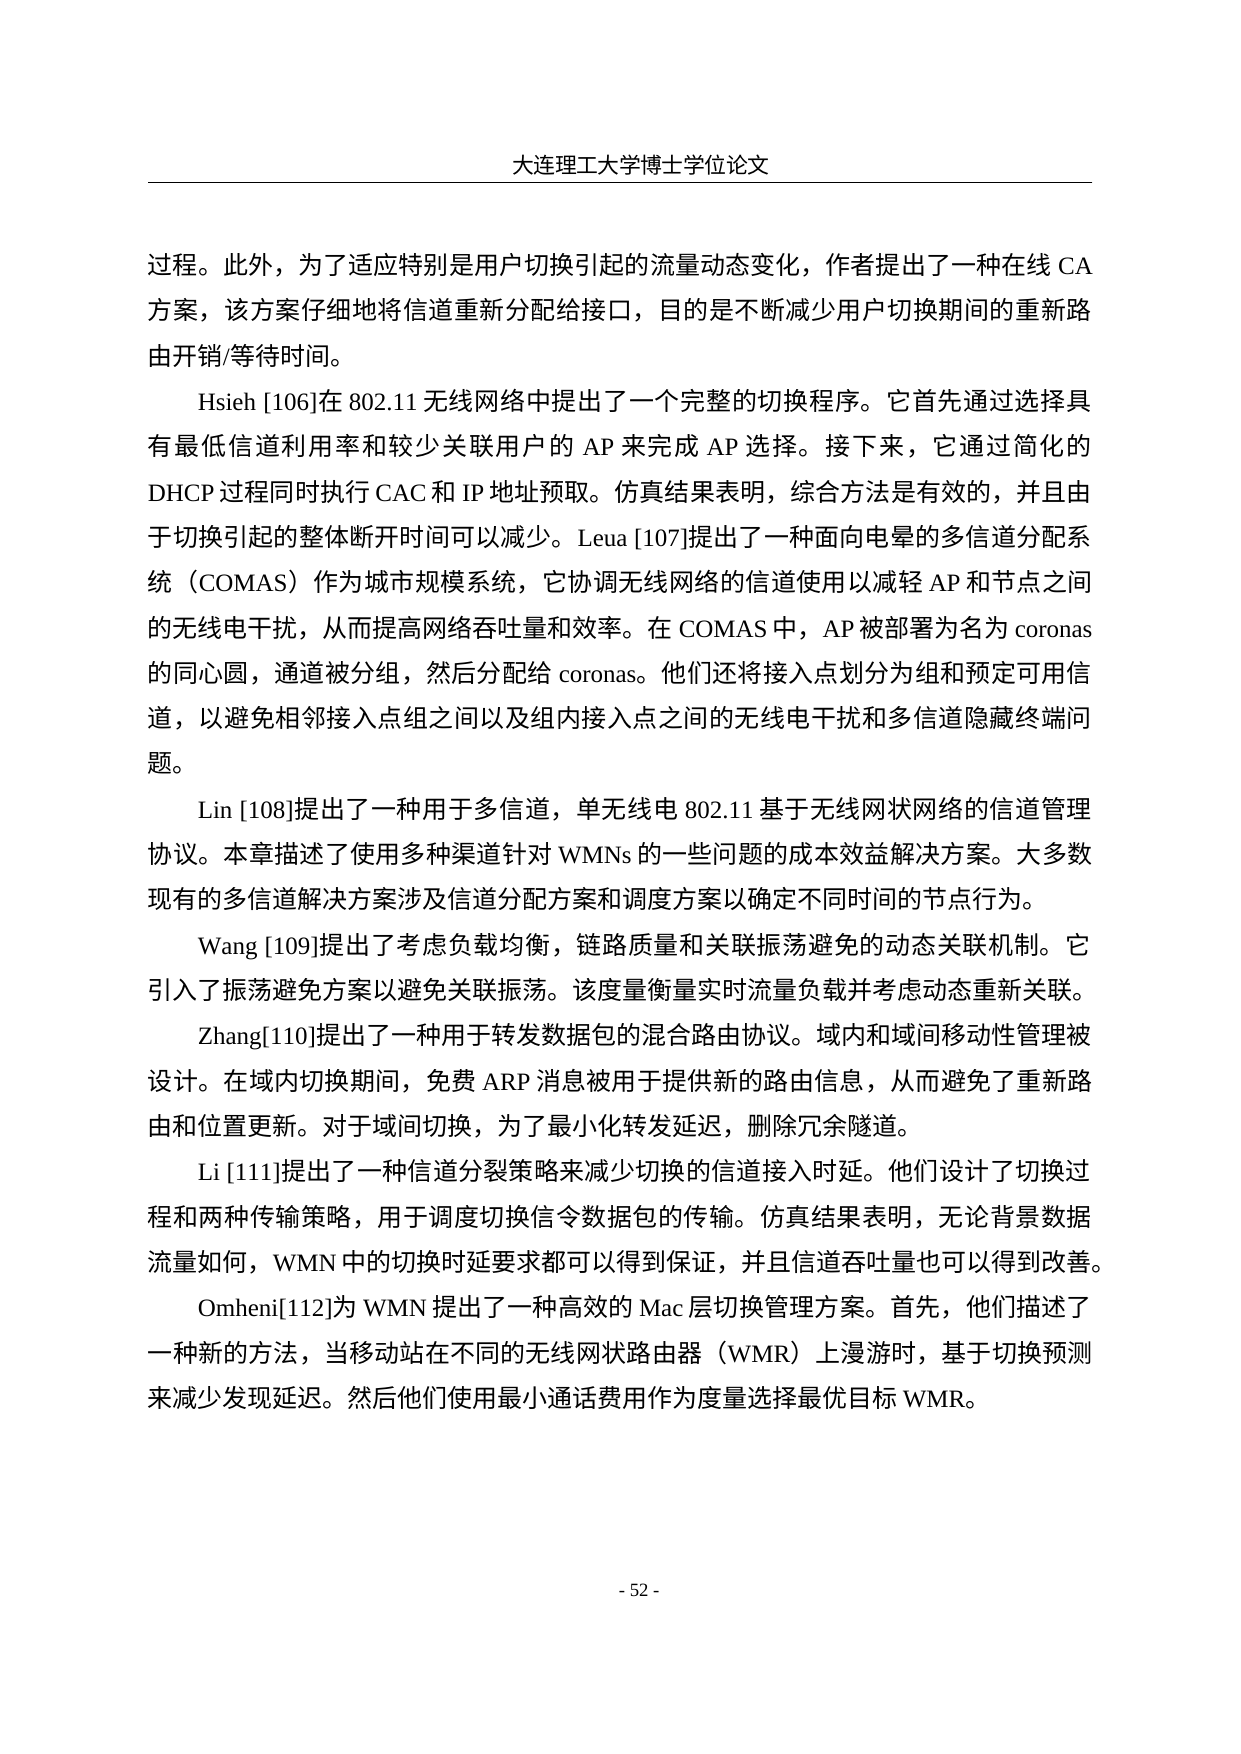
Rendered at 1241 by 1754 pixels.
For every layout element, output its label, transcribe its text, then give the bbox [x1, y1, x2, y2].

text Li [111]提出了一种信道分裂策略来减少切换的信道接入时延。他们设计了切换过程和两种传输策略，用于调度切换信令数据包的传输。仿真结果表明，无论背景数据流量如何，WMN中的切换时延要求都可以得到保证，并且信道吞吐量也可以得到改善。 [148, 1152, 1092, 1279]
text Wang [109]提出了考虑负载均衡，链路质量和关联振荡避免的动态关联机制。它引入了振荡避免方案以避免关联振荡。该度量衡量实时流量负载并考虑动态重新关联。 [148, 925, 1092, 1007]
text Zhang[110]提出了一种用于转发数据包的混合路由协议。域内和域间移动性管理被设计。在域内切换期间，免费ARP消息被用于提供新的路由信息，从而避免了重新路由和位置更新。对于域间切换，为了最小化转发延迟，删除冗余隧道。 [148, 1016, 1092, 1143]
text Lin [108]提出了一种用于多信道，单无线电802.11基于无线网状网络的信道管理协议。本章描述了使用多种渠道针对WMNs的一些问题的成本效益解决方案。大多数现有的多信道解决方案涉及信道分配方案和调度方案以确定不同时间的节点行为。 [148, 789, 1092, 916]
text Hsieh [106]在802.11无线网络中提出了一个完整的切换程序。它首先通过选择具有最低信道利用率和较少关联用户的AP来完成AP选择。接下来，它通过简化的DHCP过程同时执行CAC和IP地址预取。仿真结果表明，综合方法是有效的，并且由于切换引起的整体断开时间可以减少。Leua [107]提出了一种面向电晕的多信道分配系统（COMAS）作为城市规模系统，它协调无线网络的信道使用以减轻AP和节点之间的无线电干扰，从而提高网络吞吐量和效率。在COMAS中，AP被部署为名为coronas的同心圆，通道被分组，然后分配给coronas。他们还将接入点划分为组和预定可用信道，以避免相邻接入点组之间以及组内接入点之间的无线电干扰和多信道隐藏终端问题。 [148, 381, 1092, 780]
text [148, 246, 1092, 372]
text Omheni[112]为WMN提出了一种高效的Mac层切换管理方案。首先，他们描述了一种新的方法，当移动站在不同的无线网状路由器（WMR）上漫游时，基于切换预测来减少发现延迟。然后他们使用最小通话费用作为度量选择最优目标WMR。 [148, 1288, 1092, 1414]
